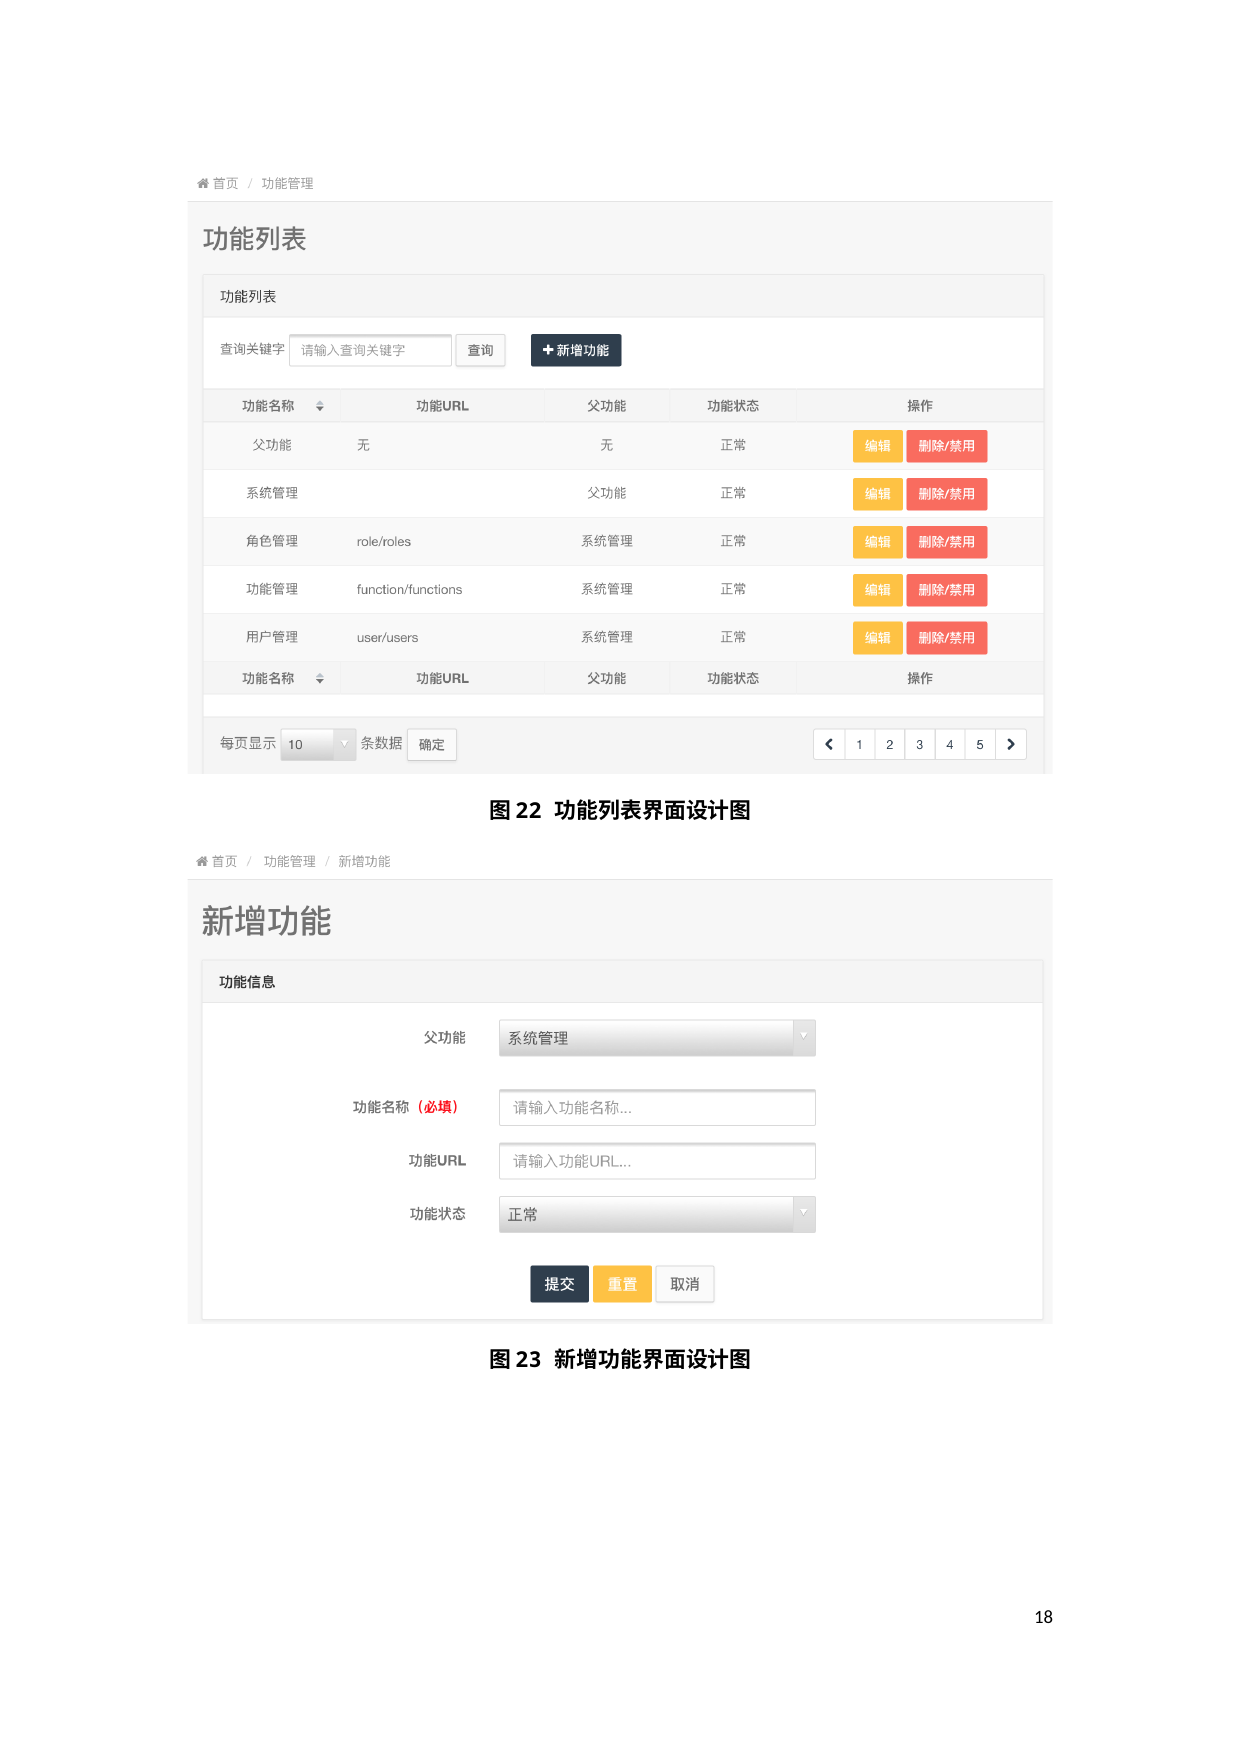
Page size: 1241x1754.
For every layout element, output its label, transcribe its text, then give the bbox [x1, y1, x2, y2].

picture [187, 845, 1053, 1324]
picture [187, 168, 1053, 774]
text 图22 功能列表界面设计图 [187, 793, 1053, 825]
text 图23 新增功能界面设计图 [187, 1342, 1053, 1374]
